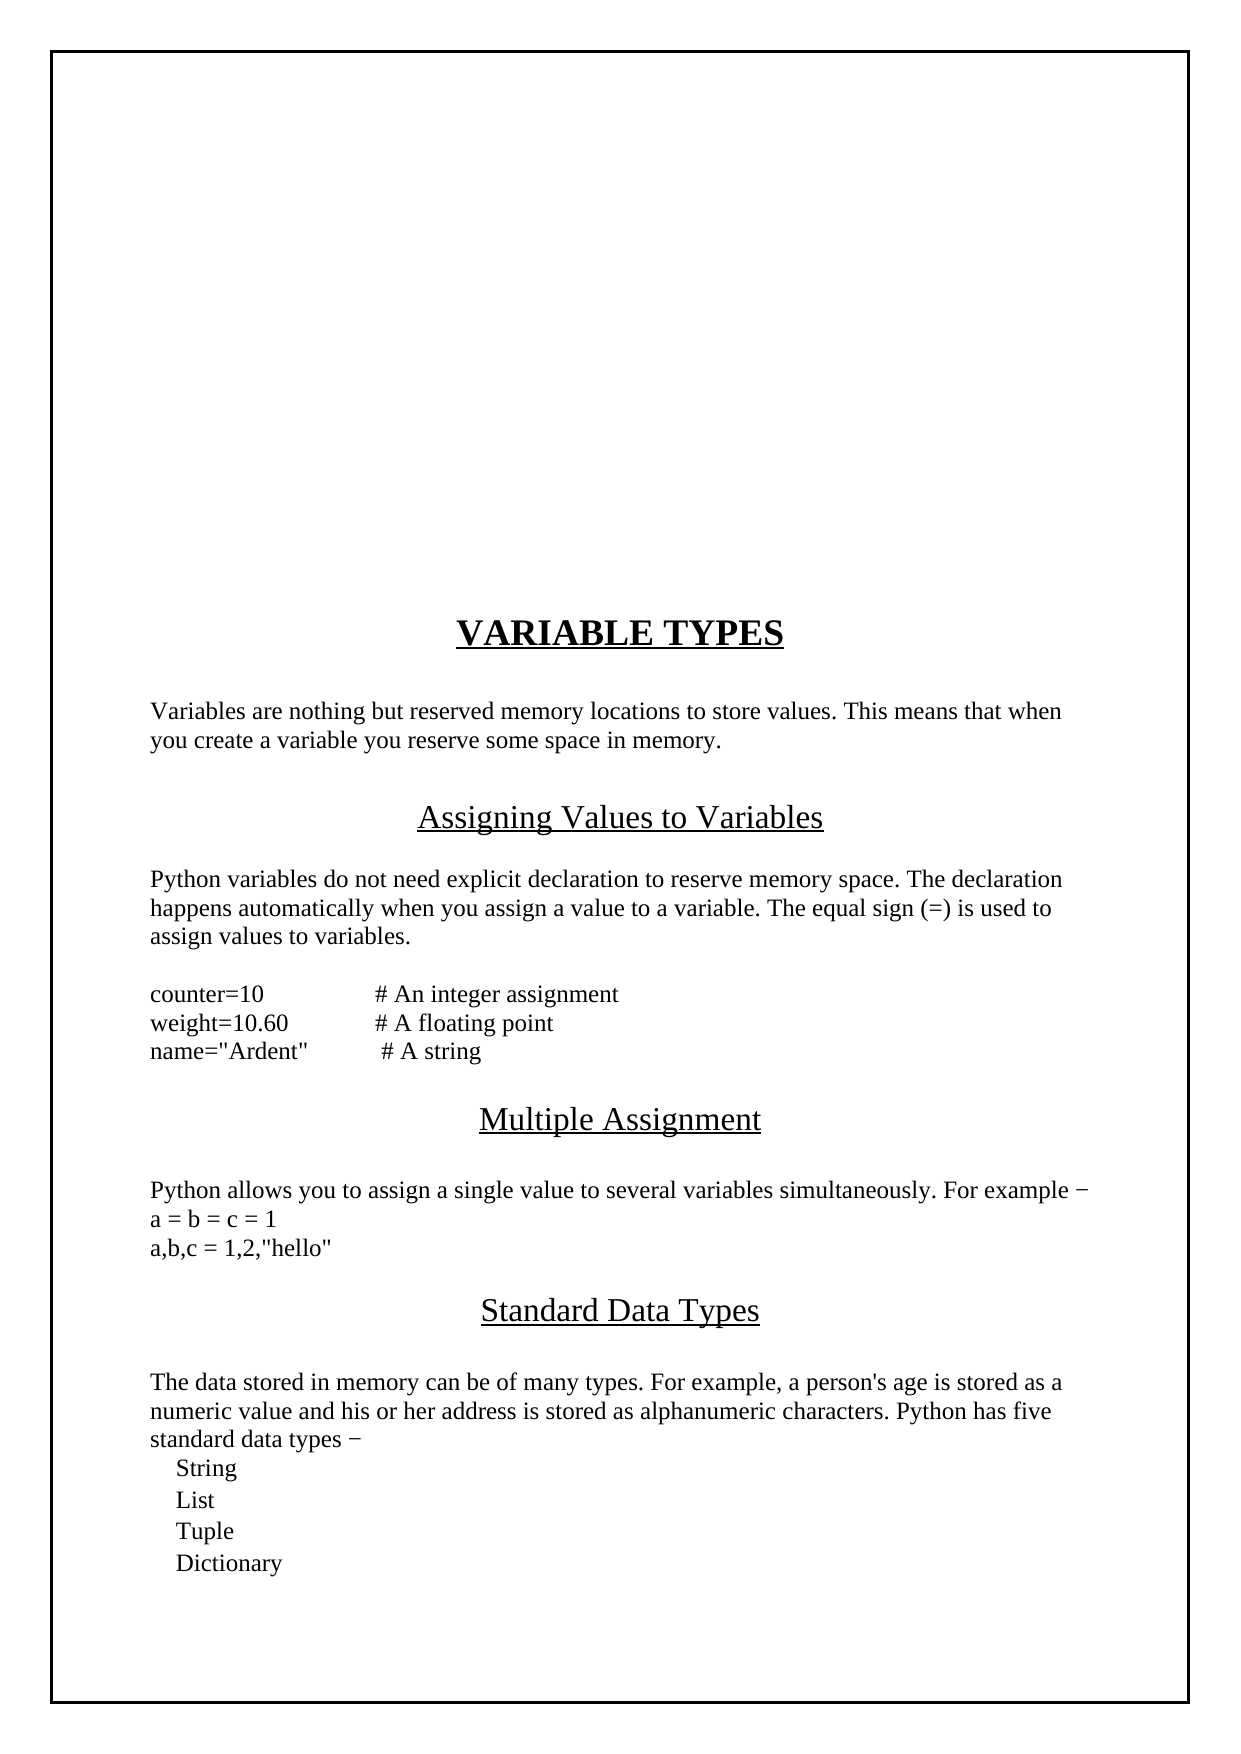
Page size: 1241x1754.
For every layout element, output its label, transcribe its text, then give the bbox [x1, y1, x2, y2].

text a,b,c = 1,2,"hello" [150, 1233, 1090, 1262]
text  Dictionary [150, 1548, 1090, 1577]
text Python variables do not need explicit declaration to reserve memory space. The declaration happens automatically when you assign a value to a variable. The equal sign (=) is used to assign values to variables. [150, 864, 1090, 950]
text The data stored in memory can be of many types. For example, a person's age is stored as a numeric value and his or her address is stored as alphanumeric characters. Python has five standard data types − [150, 1367, 1090, 1453]
text  List [150, 1485, 1090, 1514]
text Python allows you to assign a single value to several variables simultaneously. For example − [150, 1175, 1090, 1204]
text  String [150, 1453, 1090, 1482]
text VARIABLE TYPES [150, 610, 1090, 653]
text Assigning Values to Variables [150, 797, 1090, 835]
text weight=10.60 # A floating point [150, 1008, 1090, 1036]
text Variables are nothing but reserved memory locations to store values. This means that when you create a variable you reserve some space in memory. [150, 696, 1090, 754]
text Multiple Assignment [150, 1099, 1090, 1137]
text  Tuple [150, 1516, 1090, 1545]
text Standard Data Types [150, 1290, 1090, 1329]
text a = b = c = 1 [150, 1204, 1090, 1233]
text name="Ardent" # A string [150, 1036, 1090, 1065]
text counter=10 # An integer assignment [150, 979, 1090, 1008]
